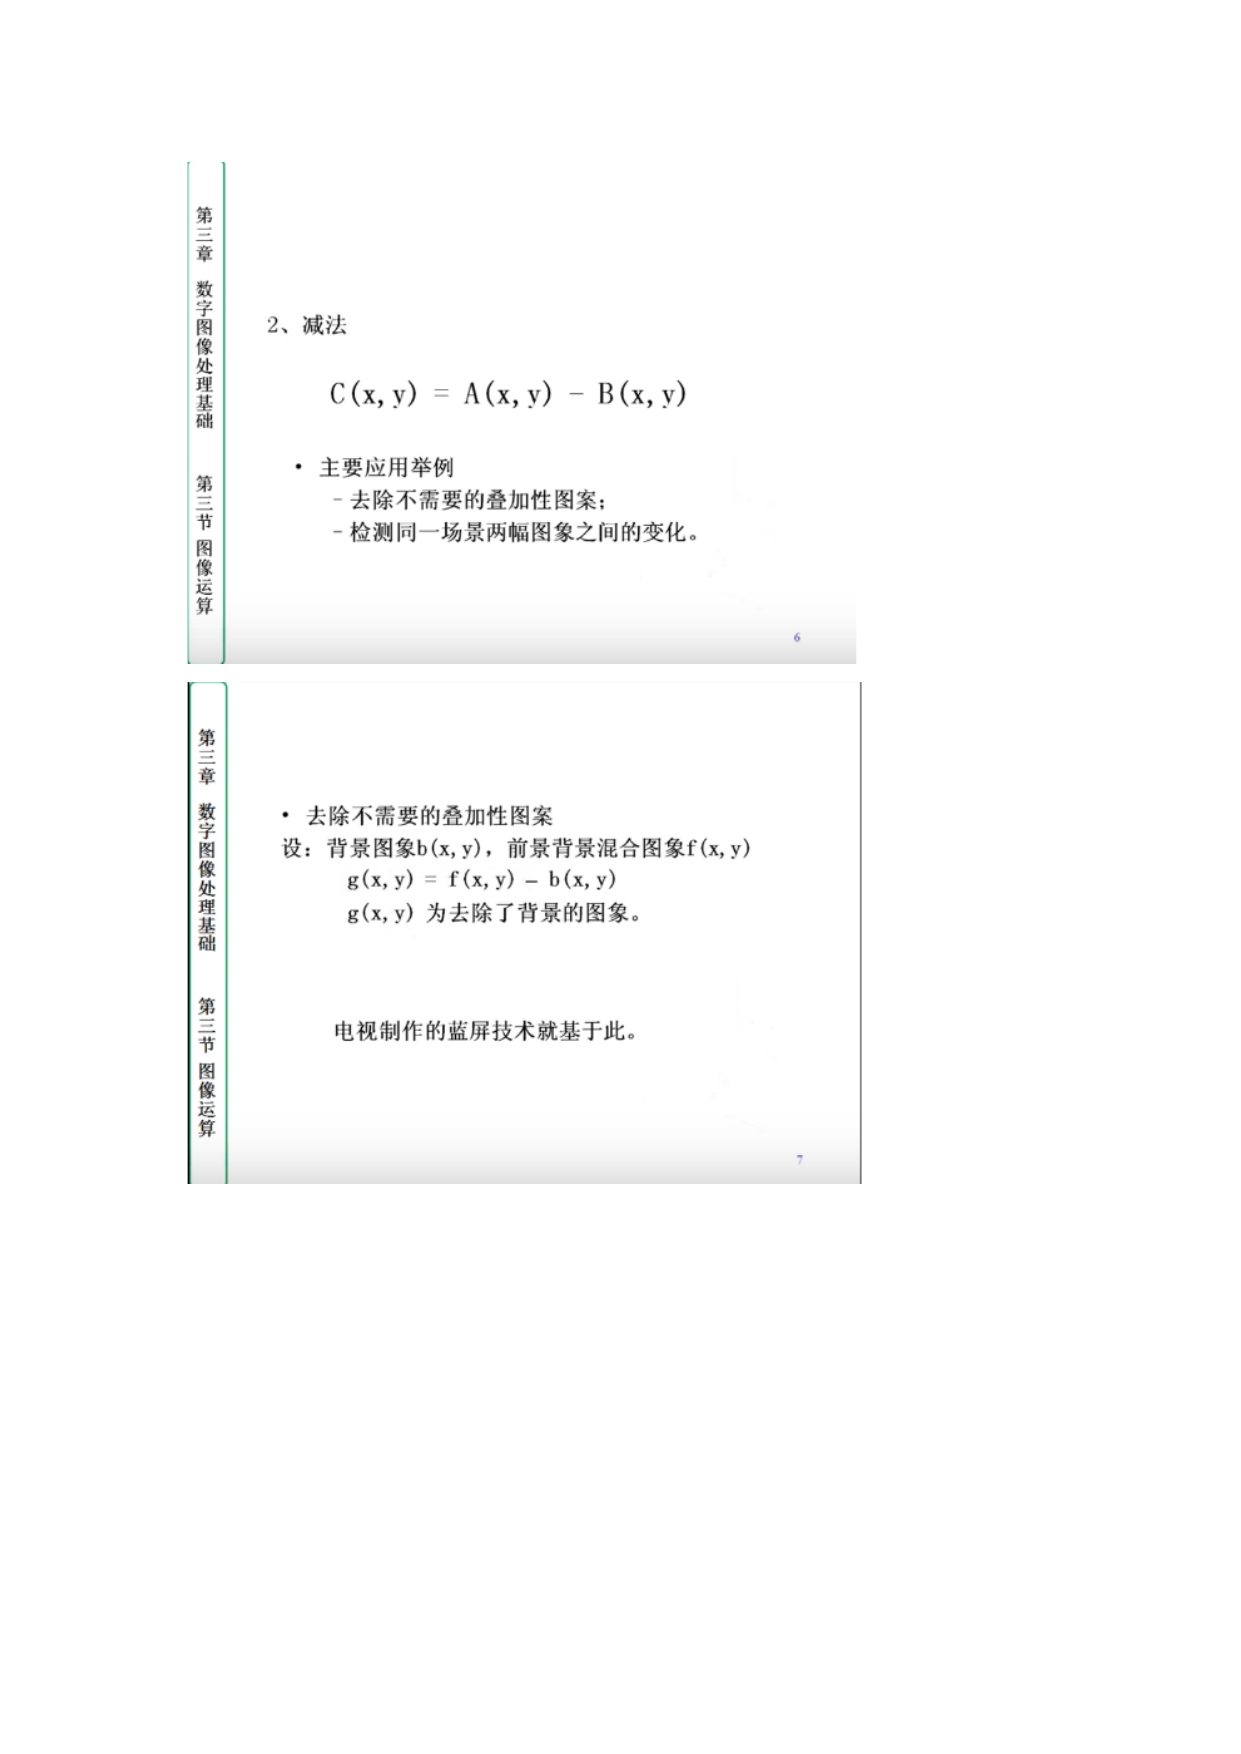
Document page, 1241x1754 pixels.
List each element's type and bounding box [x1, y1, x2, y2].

picture [187, 162, 857, 664]
picture [187, 682, 862, 1184]
